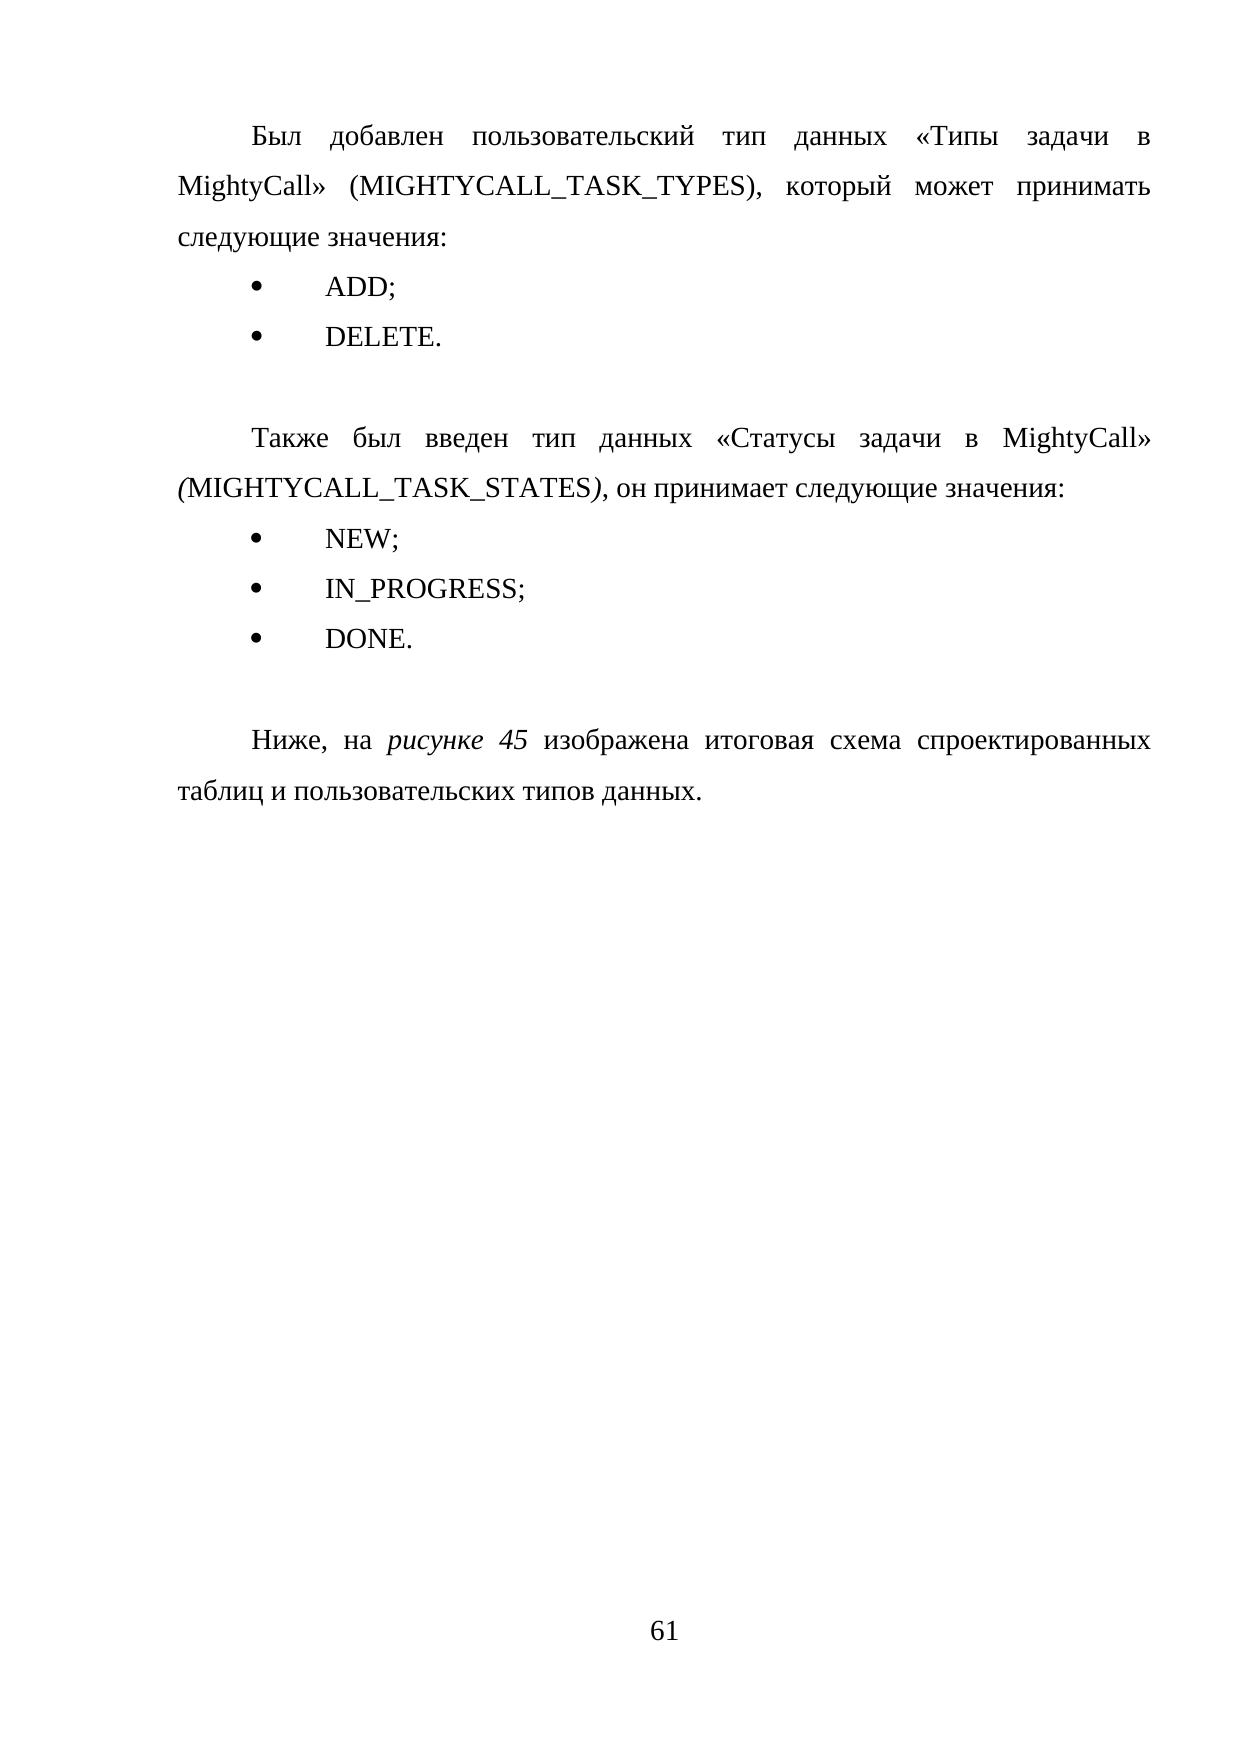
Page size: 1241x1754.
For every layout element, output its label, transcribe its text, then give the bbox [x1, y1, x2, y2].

list DELETE. [214, 319, 1152, 353]
list ADD; [214, 269, 1152, 303]
list NEW; [177, 521, 1152, 554]
list DONE. [177, 622, 1152, 655]
text Ниже, на рисунке 45 изображена итоговая схема спроектированных таблиц и пользовательских типов данных. [177, 722, 1152, 806]
list IN_PROGRESS; [177, 571, 1152, 605]
text Также был введен тип данных «Статусы задачи в MightyCall» (MIGHTYCALL_TASK_STATES), он принимает следующие значения: [177, 420, 1152, 504]
text Был добавлен пользовательский тип данных «Типы задачи в MightyCall» (MIGHTYCALL_TASK_TYPES), который может принимать следующие значения: [177, 118, 1152, 252]
